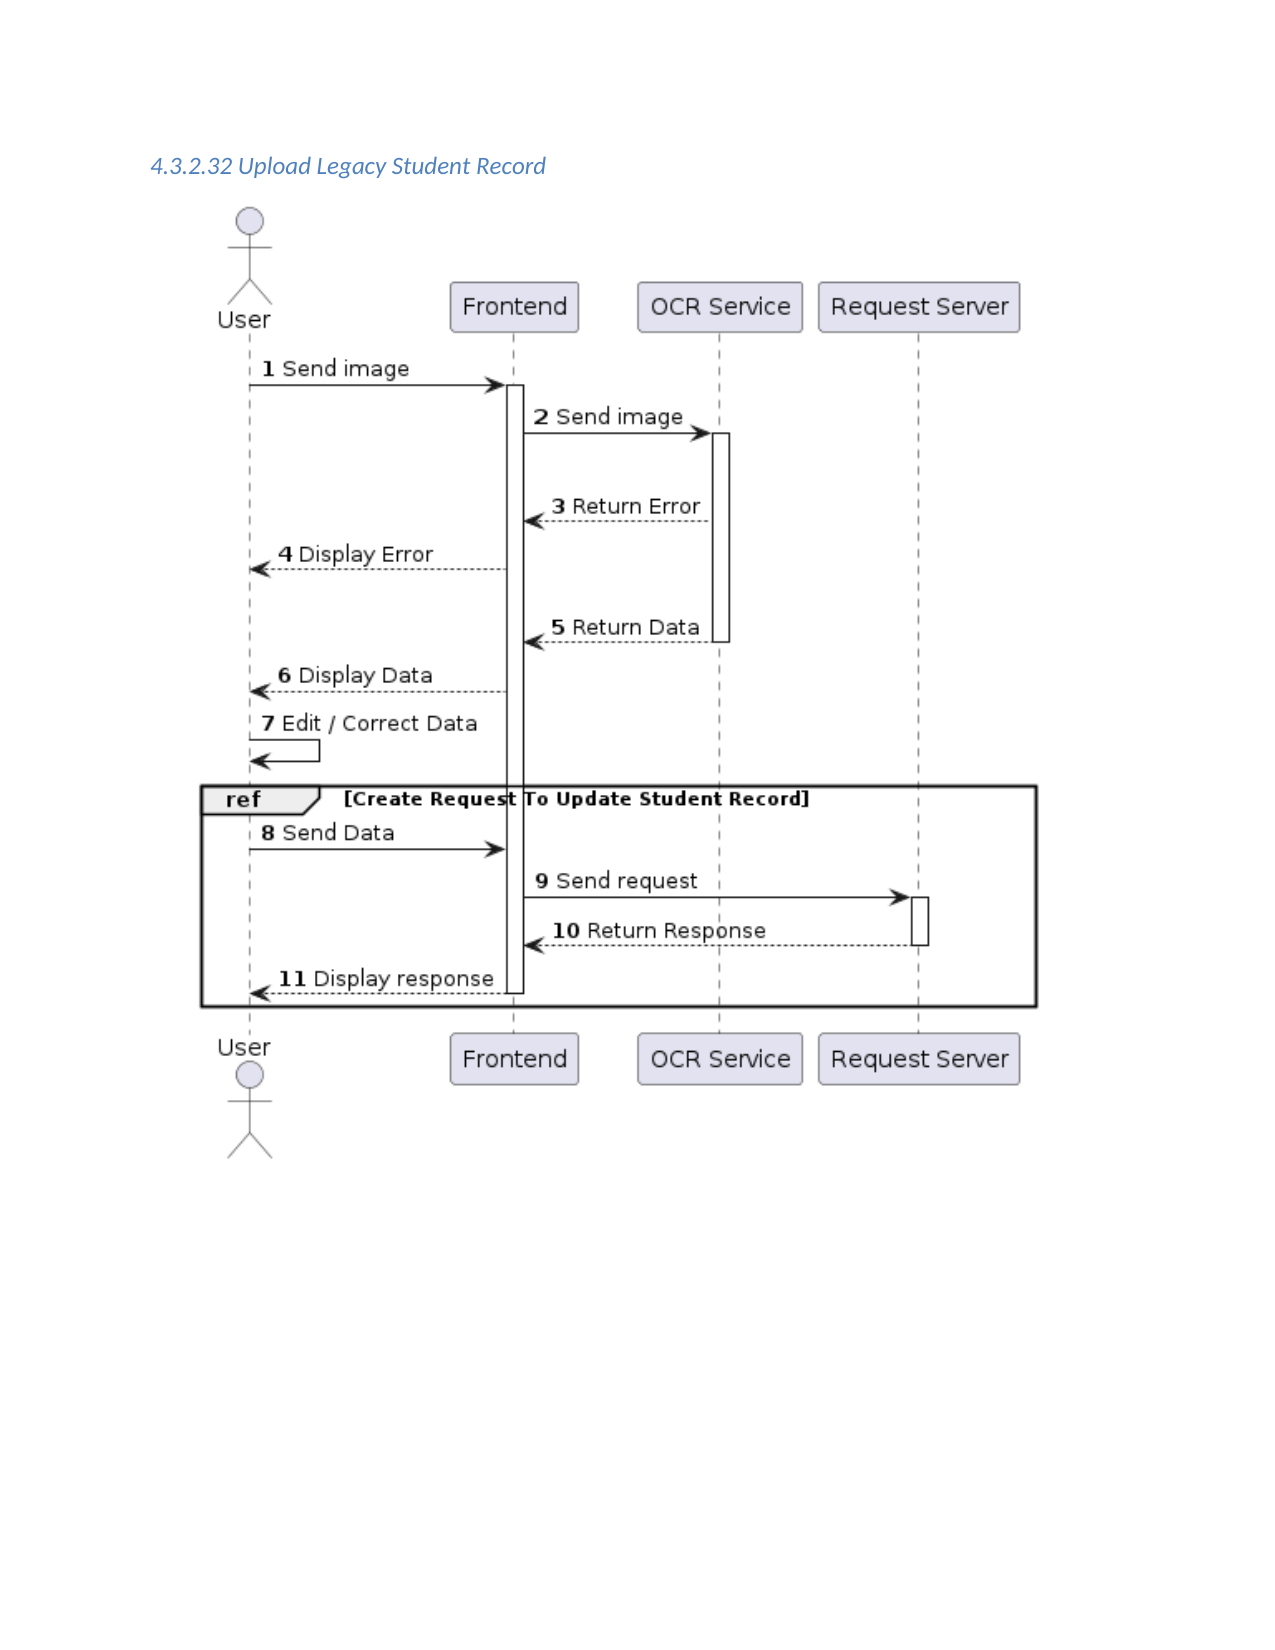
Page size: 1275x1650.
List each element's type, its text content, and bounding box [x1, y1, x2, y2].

picture [168, 199, 1044, 1167]
subtitle 4.3.2.32 Upload Legacy Student Record [150, 150, 1125, 181]
